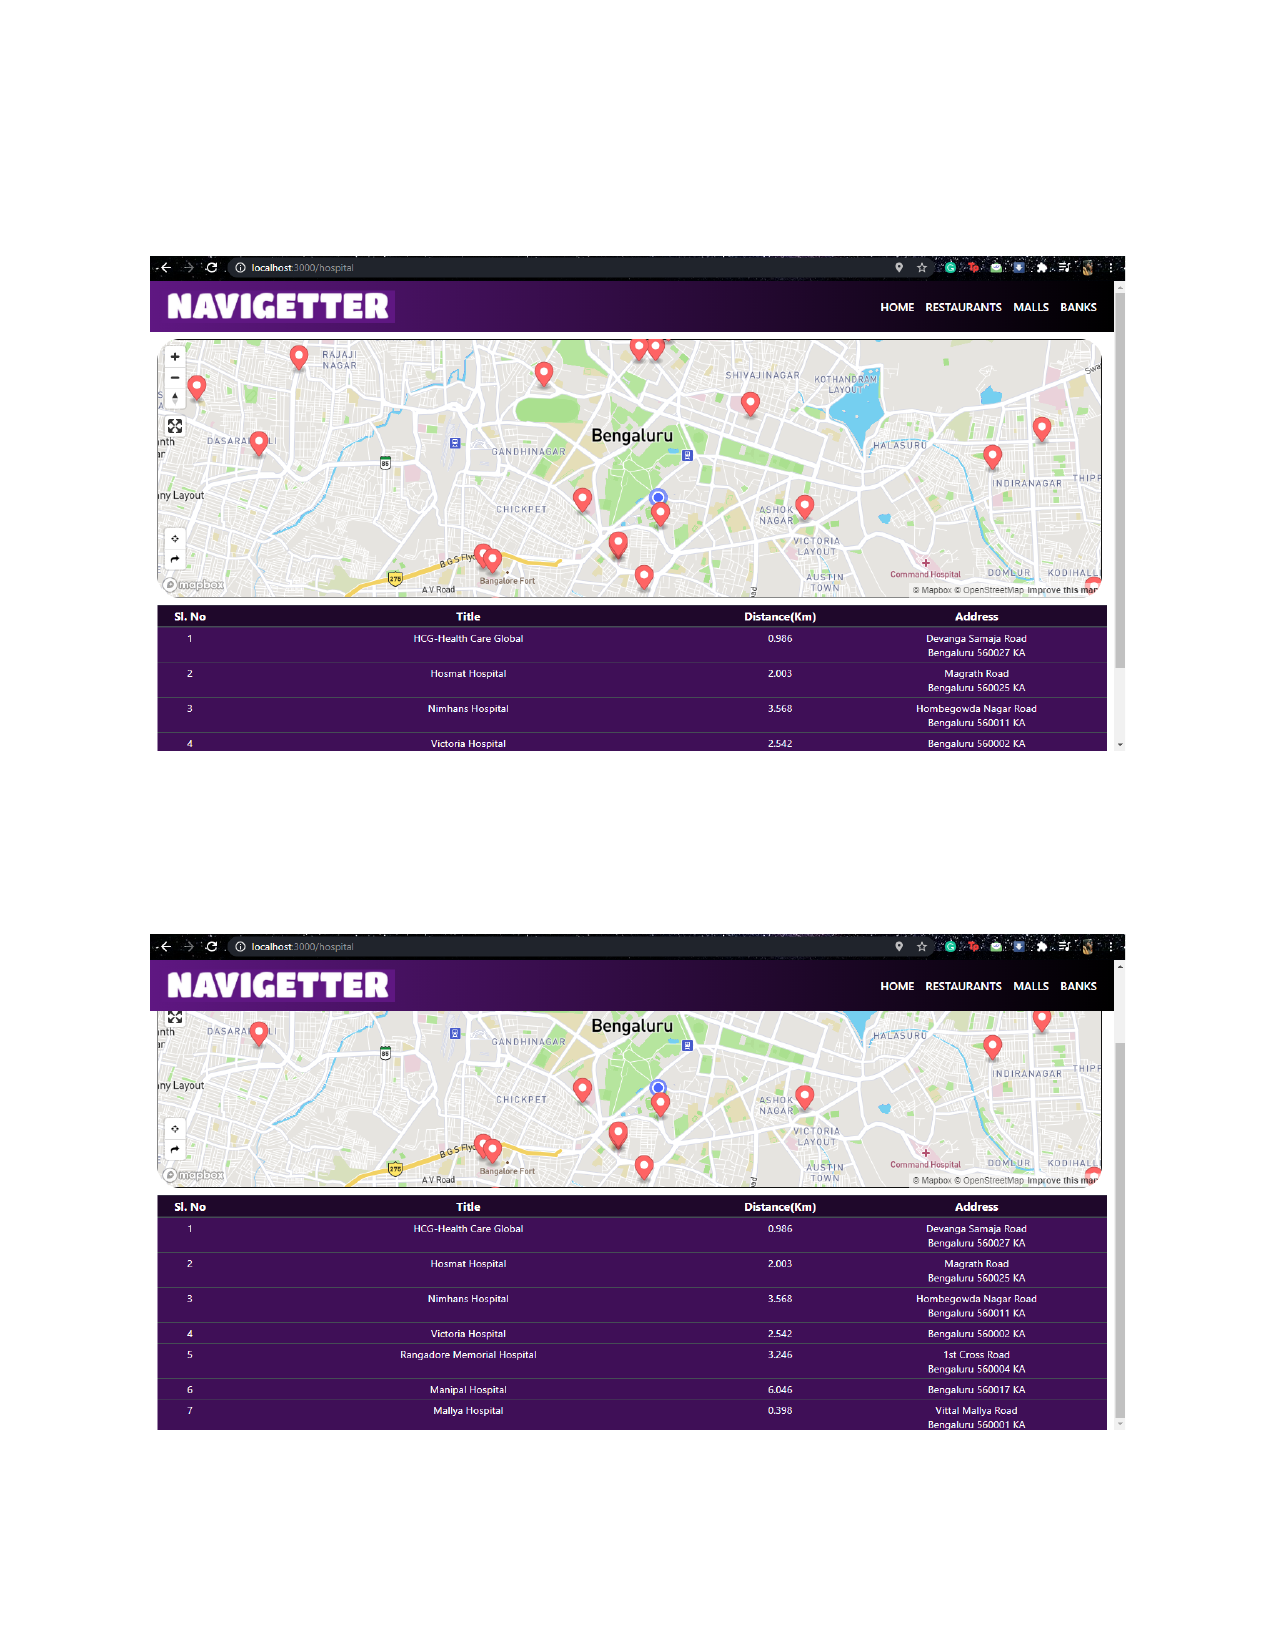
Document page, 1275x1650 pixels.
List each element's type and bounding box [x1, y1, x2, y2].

picture [150, 256, 1125, 751]
picture [150, 934, 1125, 1430]
